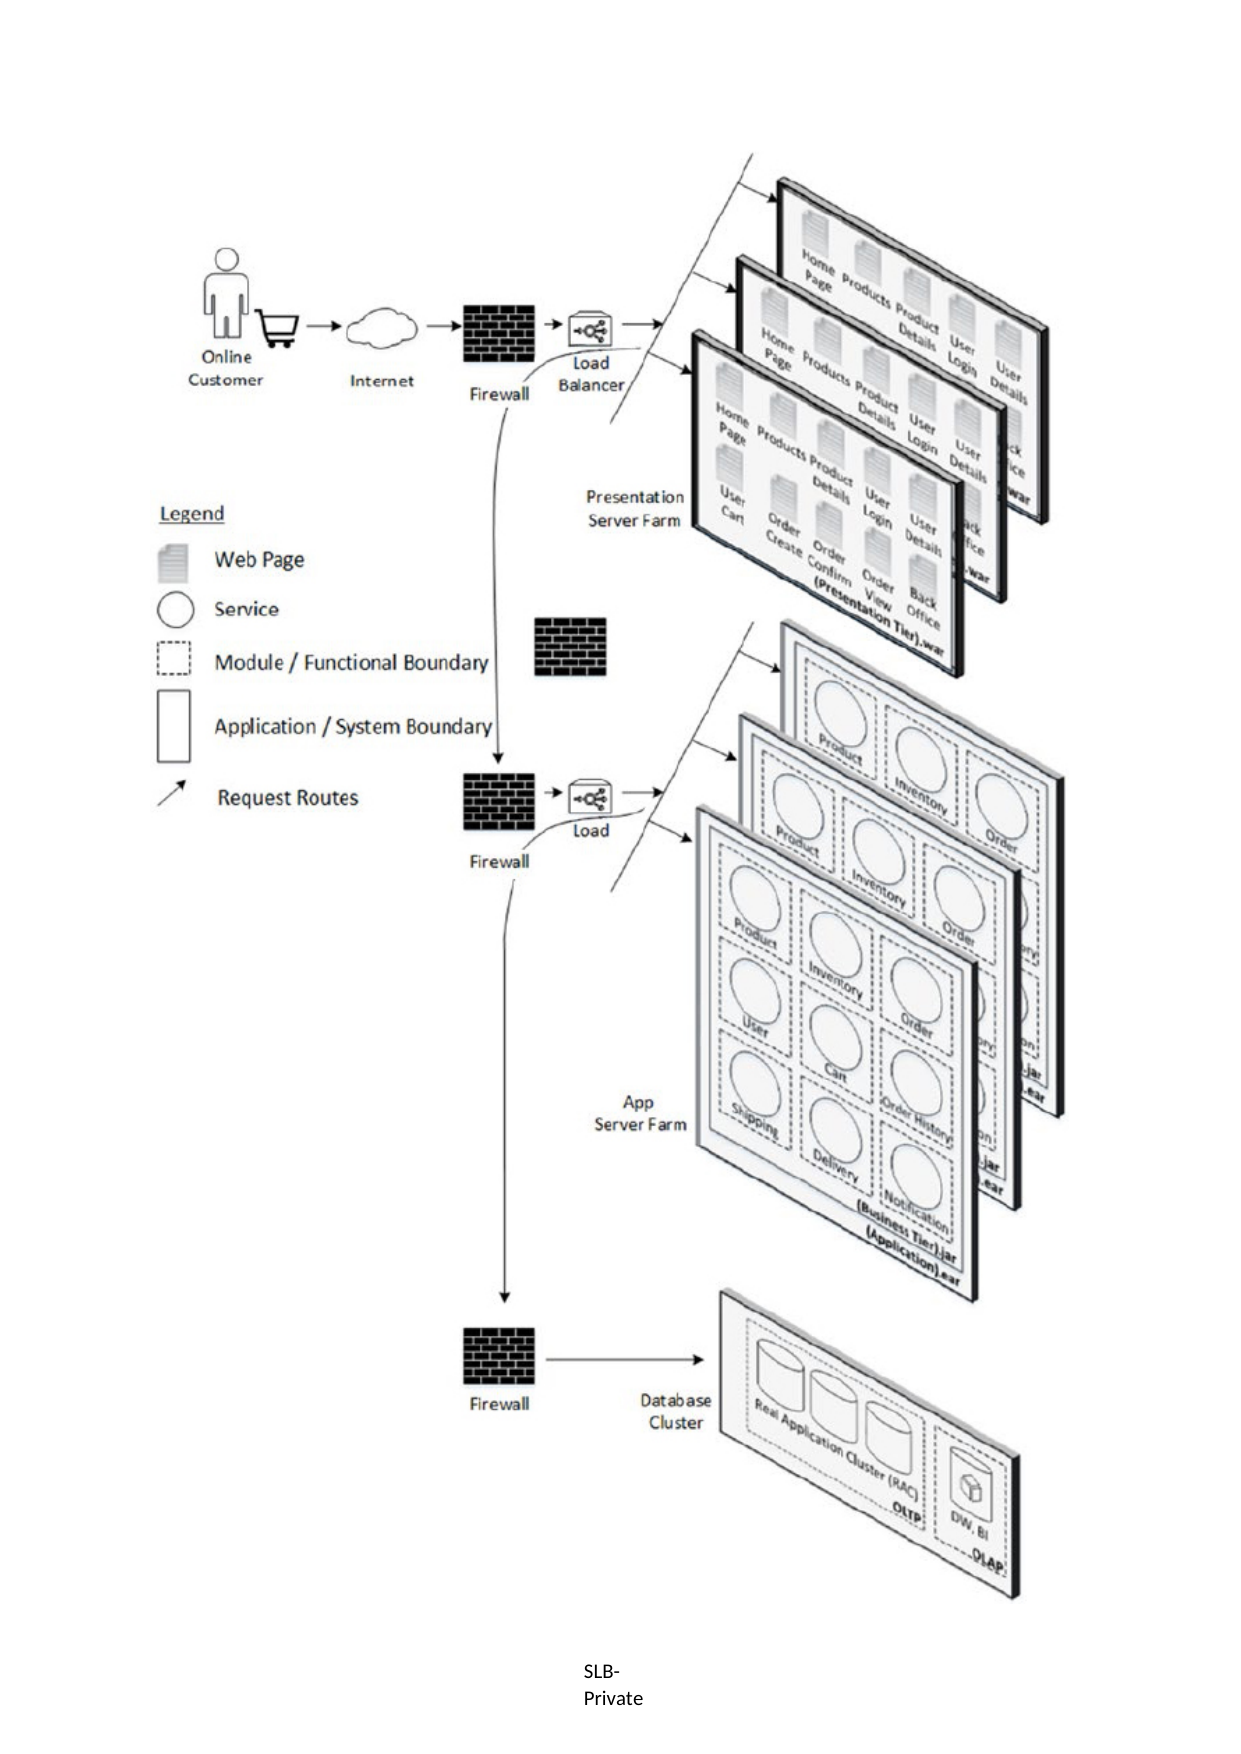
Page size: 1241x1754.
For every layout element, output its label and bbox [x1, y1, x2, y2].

picture [150, 150, 1070, 1604]
